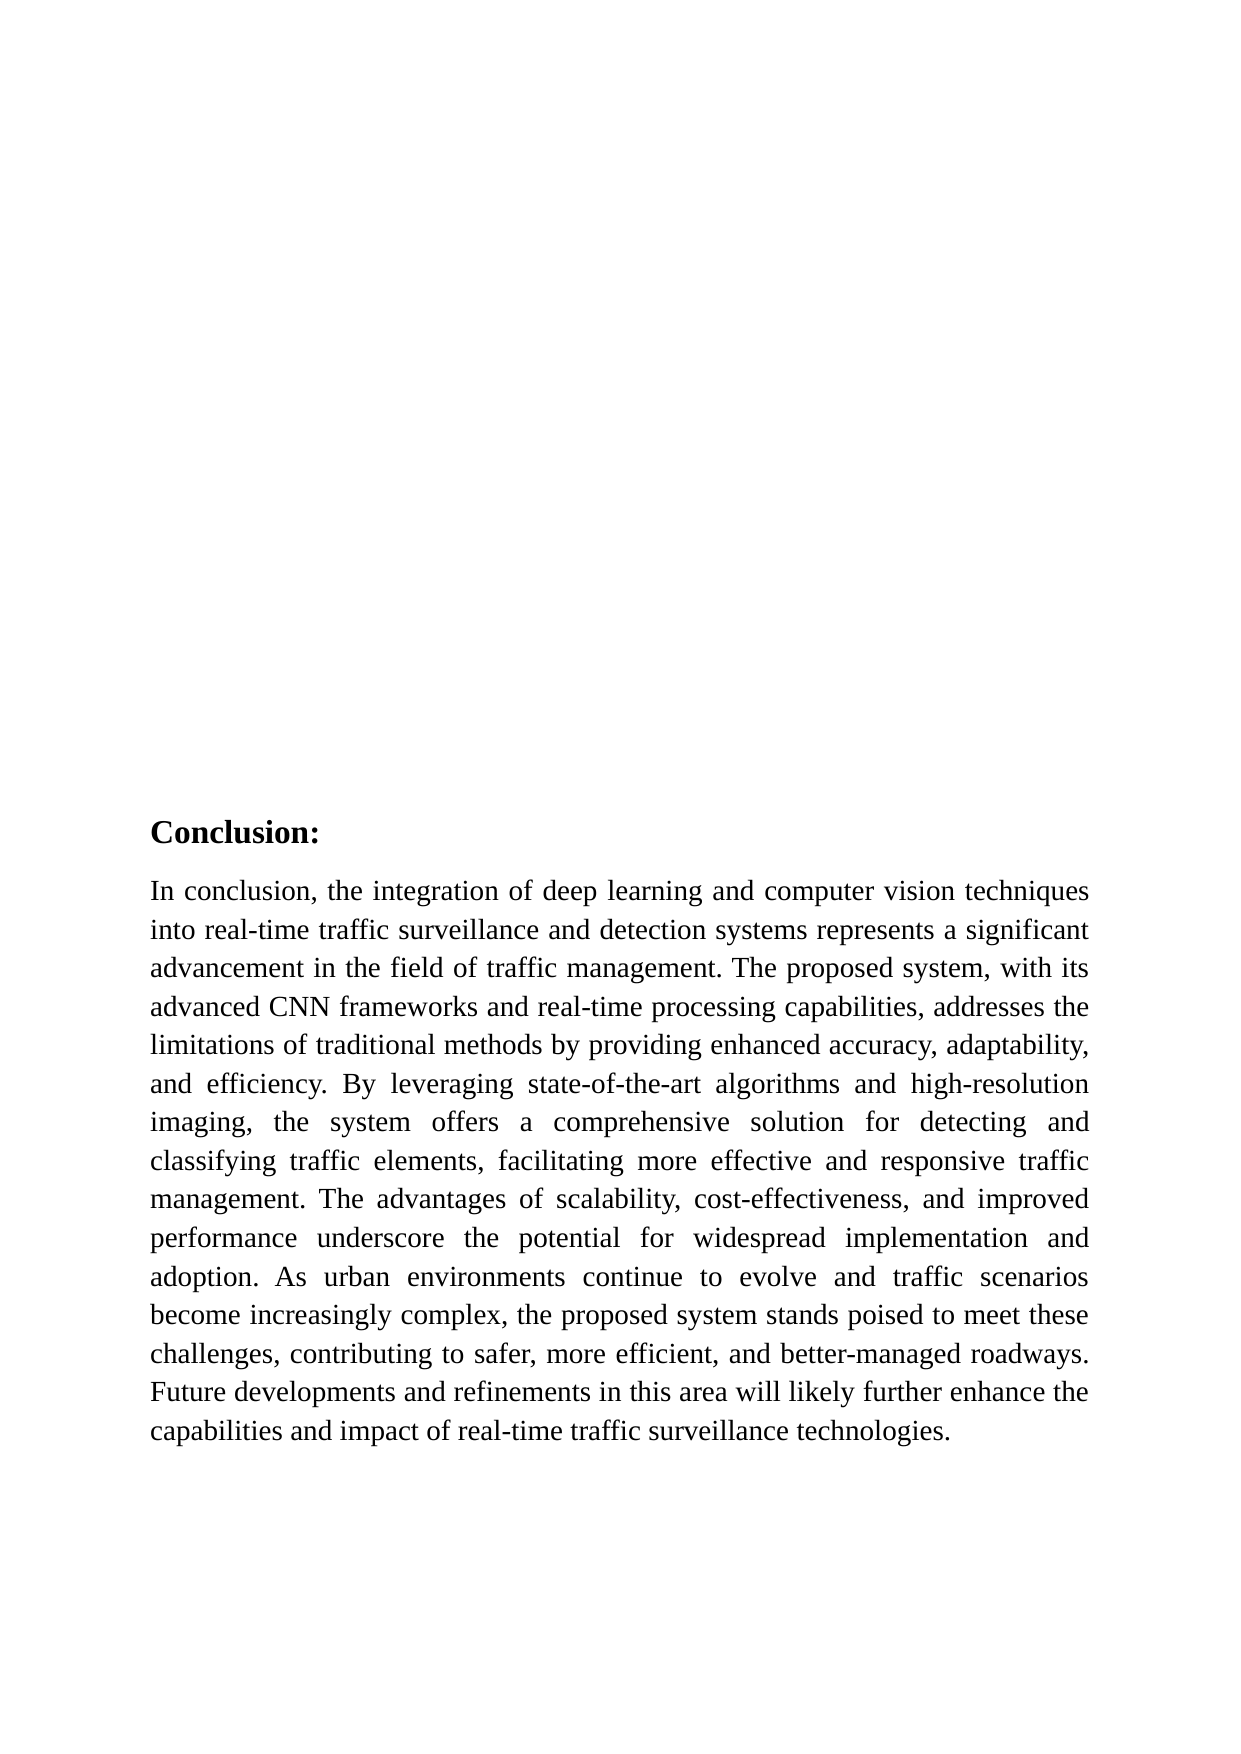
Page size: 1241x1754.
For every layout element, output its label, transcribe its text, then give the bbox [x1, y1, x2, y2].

text In conclusion, the integration of deep learning and computer vision techniques into real-time traffic surveillance and detection systems represents a significant advancement in the field of traffic management. The proposed system, with its advanced CNN frameworks and real-time processing capabilities, addresses the limitations of traditional methods by providing enhanced accuracy, adaptability, and efficiency. By leveraging state-of-the-art algorithms and high-resolution imaging, the system offers a comprehensive solution for detecting and classifying traffic elements, facilitating more effective and responsive traffic management. The advantages of scalability, cost-effectiveness, and improved performance underscore the potential for widespread implementation and adoption. As urban environments continue to evolve and traffic scenarios become increasingly complex, the proposed system stands poised to meet these challenges, contributing to safer, more efficient, and better-managed roadways. Future developments and refinements in this area will likely further enhance the capabilities and impact of real-time traffic surveillance technologies. [150, 873, 1090, 1446]
text Conclusion: [150, 812, 1090, 851]
